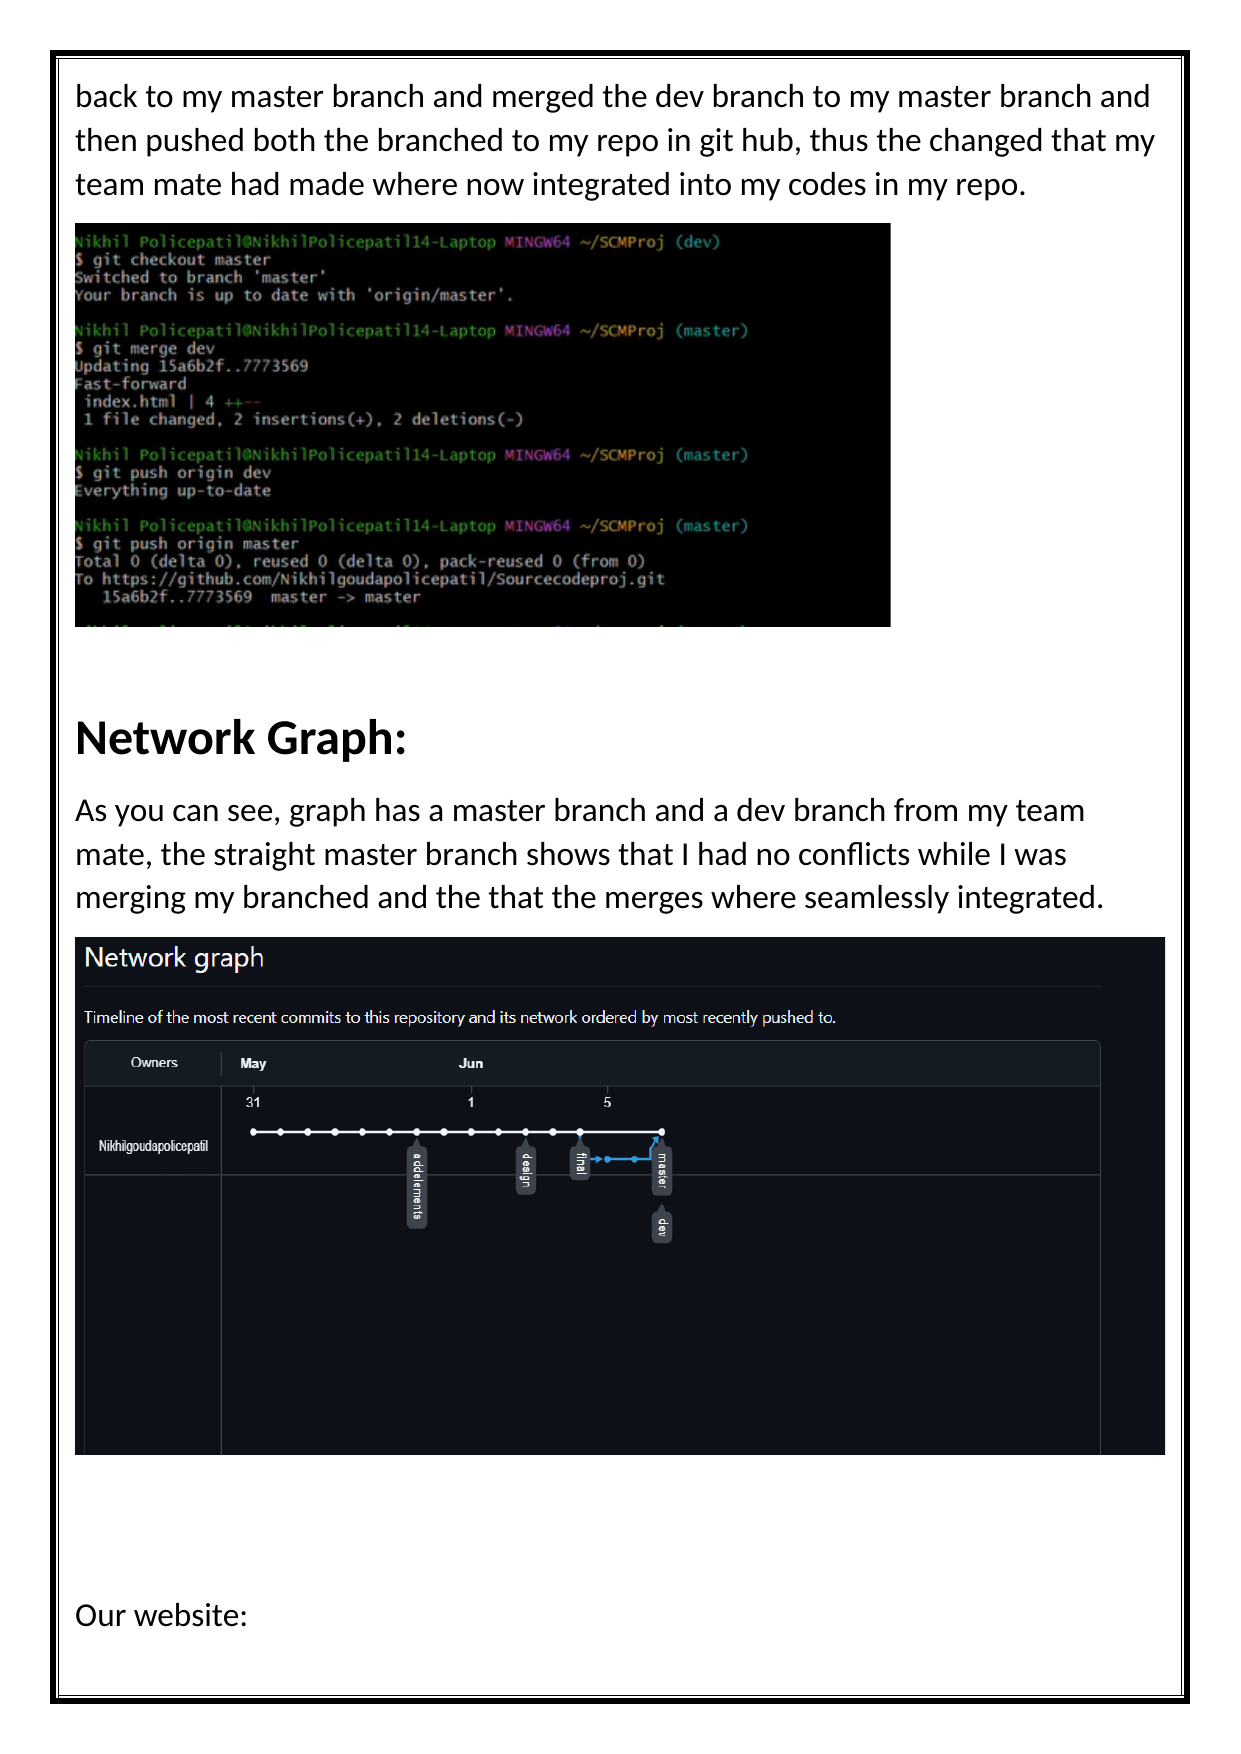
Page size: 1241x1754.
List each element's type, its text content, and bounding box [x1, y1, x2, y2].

picture [75, 937, 1166, 1455]
text As you can see, graph has a master branch and a dev branch from my team mate, the straight master branch shows that I had no conflicts while I was merging my branched and the that the merges where seamlessly integrated. [75, 789, 1165, 917]
picture [75, 223, 891, 627]
text Network Graph: [75, 706, 1165, 767]
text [75, 75, 1165, 204]
text Our website: [75, 1594, 1165, 1635]
